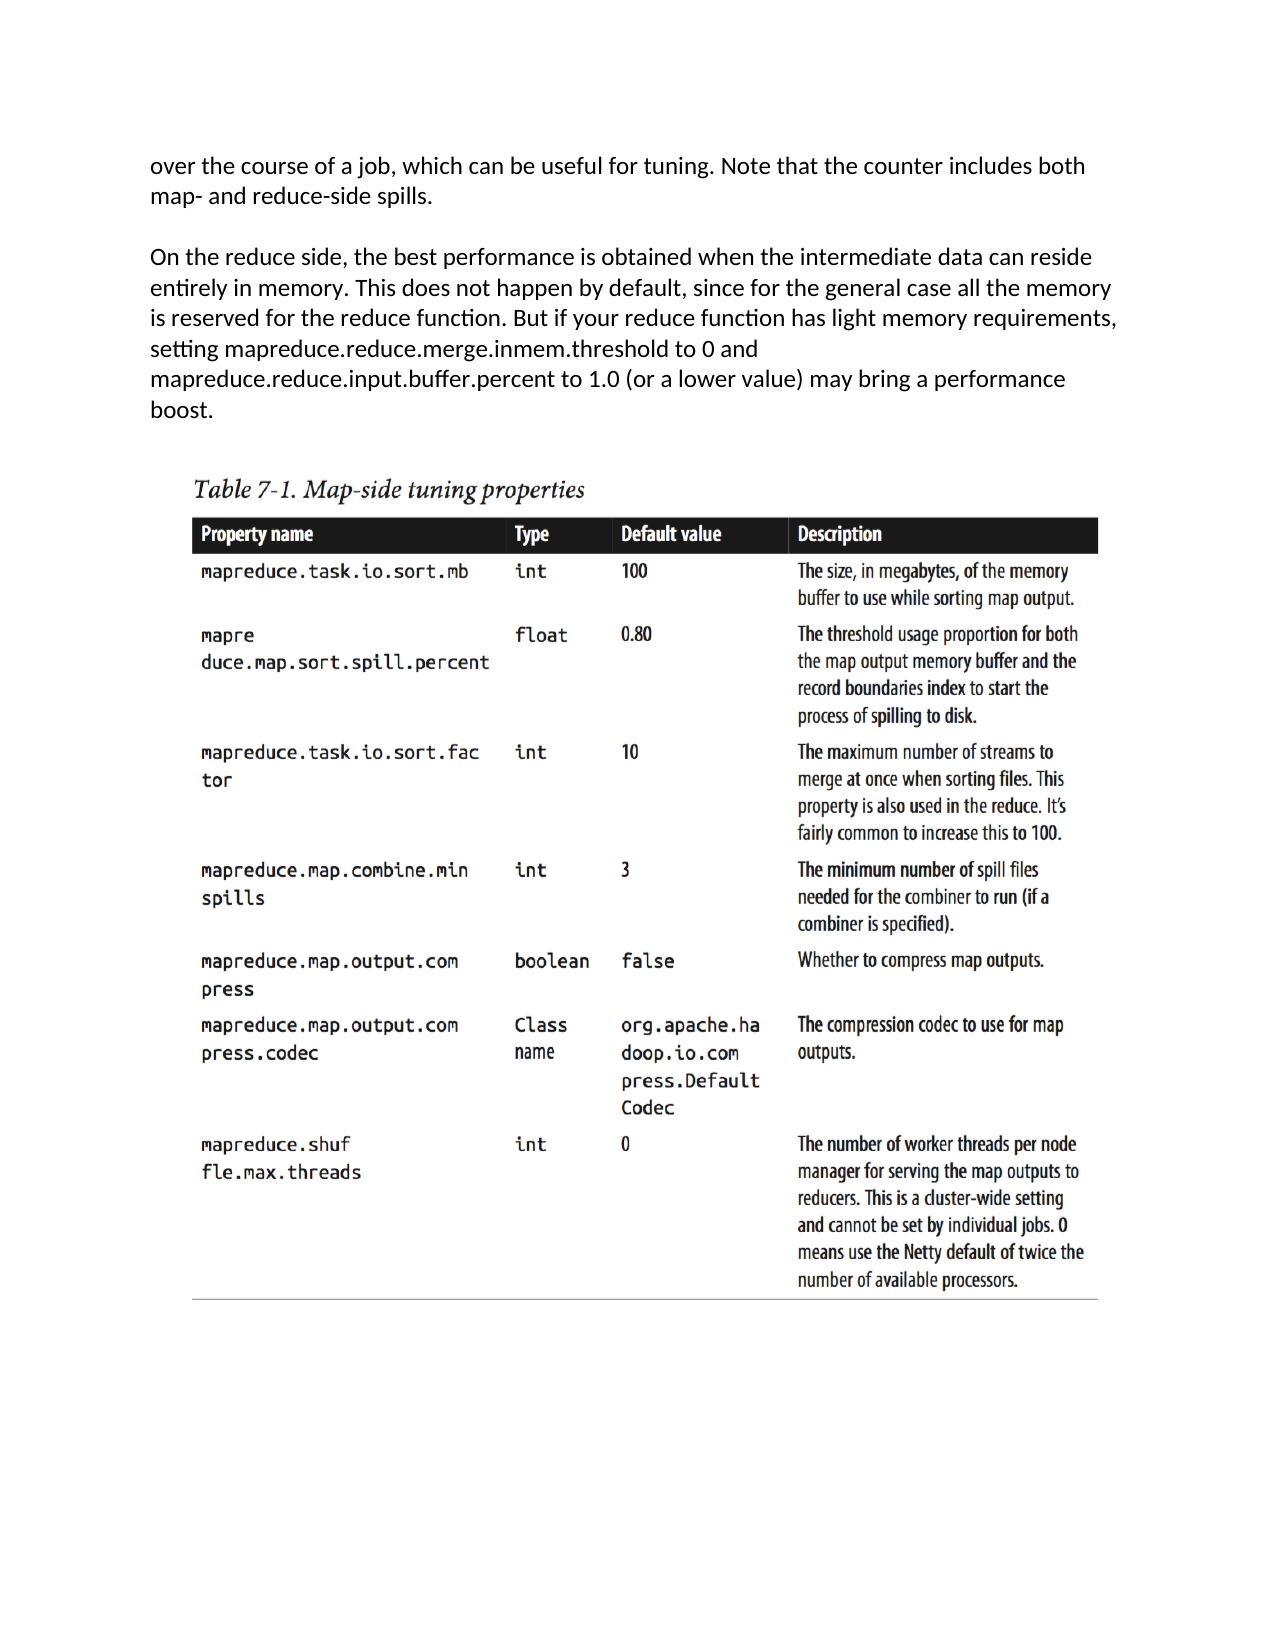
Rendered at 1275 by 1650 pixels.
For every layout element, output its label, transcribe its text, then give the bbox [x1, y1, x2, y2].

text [150, 150, 1125, 211]
picture [150, 455, 1125, 1313]
text On the reduce side, the best performance is obtained when the intermediate data can reside entirely in memory. This does not happen by default, since for the general case all the memory is reserved for the reduce function. But if your reduce function has light memory requirements, setting mapreduce.reduce.merge.inmem.threshold to 0 and mapreduce.reduce.input.buffer.percent to 1.0 (or a lower value) may bring a performance boost. [150, 242, 1125, 425]
